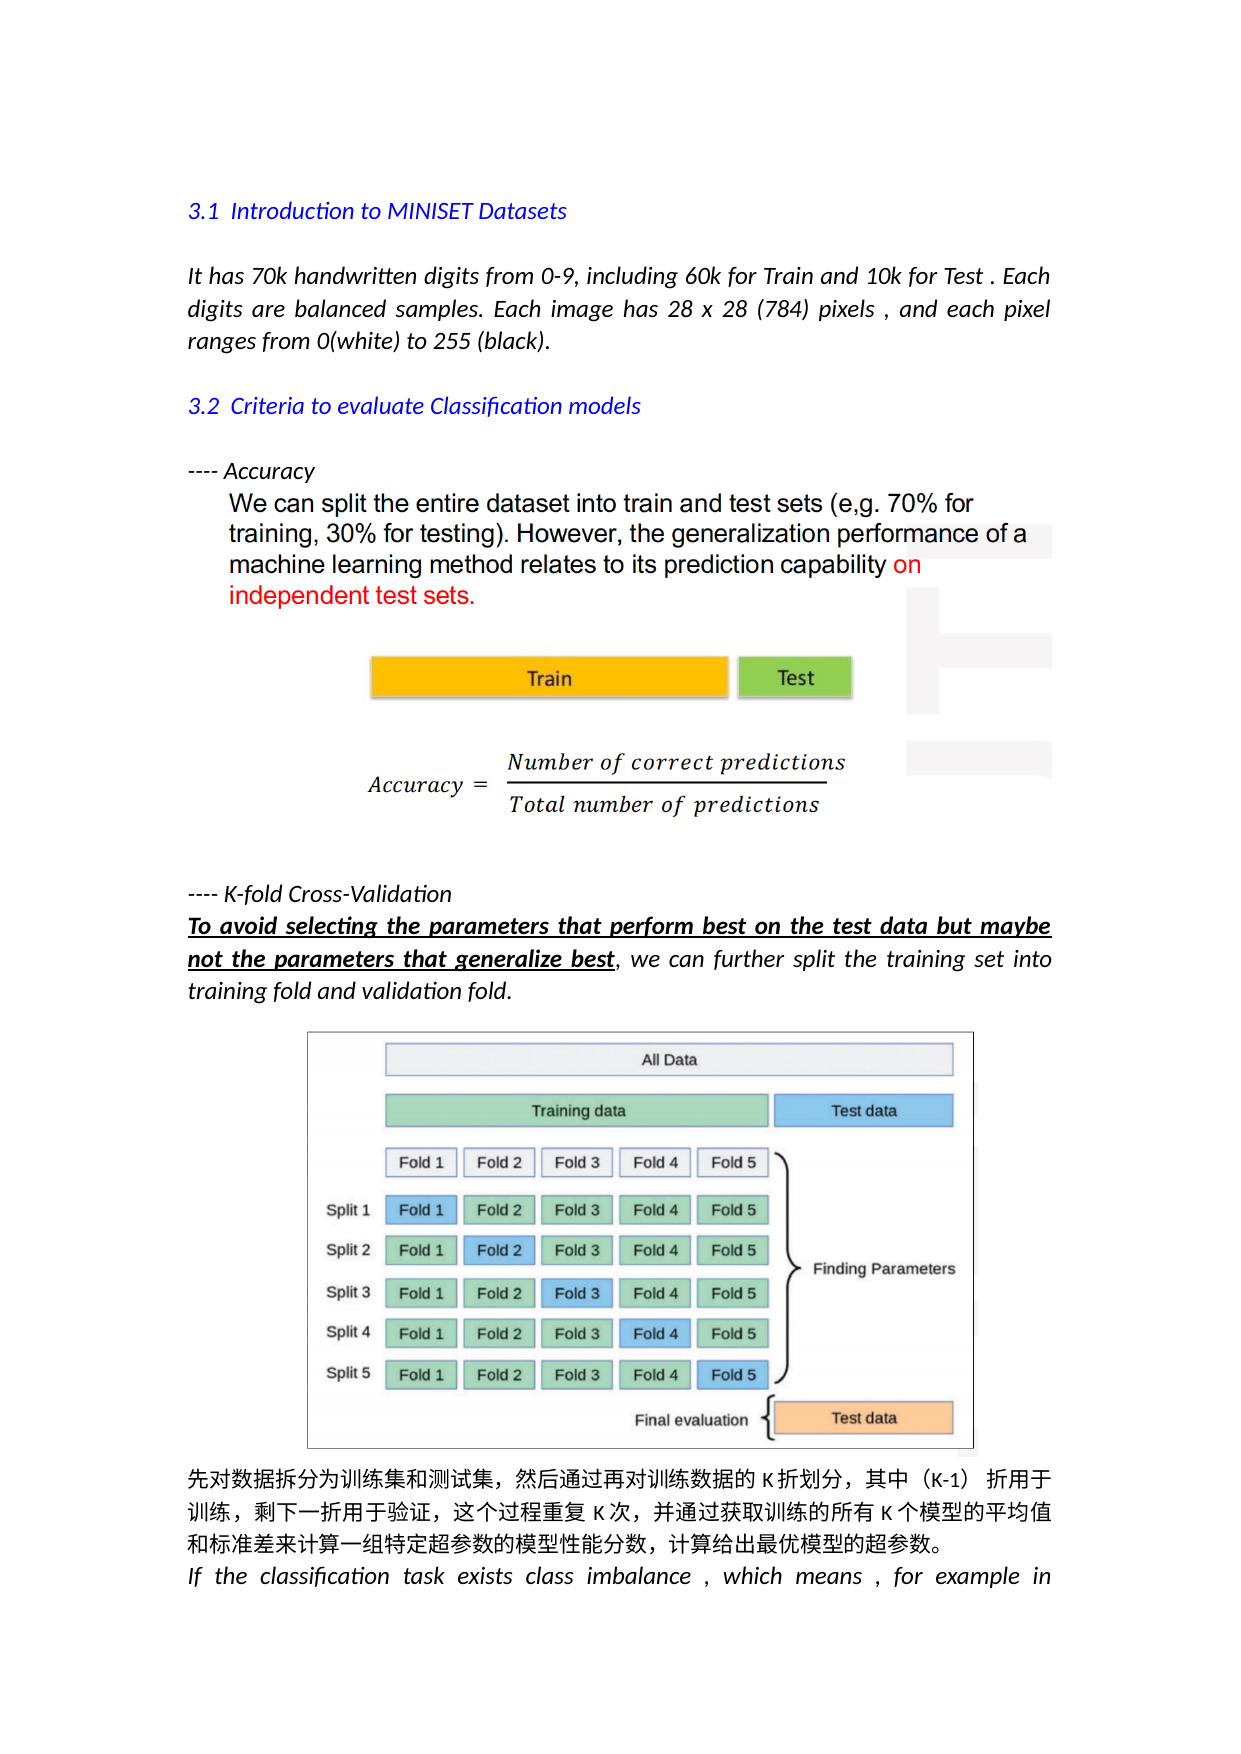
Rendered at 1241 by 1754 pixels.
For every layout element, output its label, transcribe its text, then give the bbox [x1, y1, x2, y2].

list 先对数据拆分为训练集和测试集，然后通过再对训练数据的K折划分，其中（K-1） 折用于训练，剩下一折用于验证，这个过程重复K次，并通过获取训练的所有K个模型的平均值和标准差来计算一组特定超参数的模型性能分数，计算给出最优模型的超参数。 [187, 1462, 1053, 1559]
picture [187, 487, 1053, 845]
list 3.1 Introduction to MINISET Datasets [187, 194, 1053, 227]
picture [262, 1007, 978, 1457]
list 3.2 Criteria to evaluate Classification models [187, 389, 1053, 422]
list ---- K-fold Cross-Validation [187, 877, 1053, 909]
list It has 70k handwritten digits from 0-9, including 60k for Train and 10k for Test . Each digits are balanced samples. Each image has 28 x 28 (784) pixels , and each pixel ranges from 0(white) to 255 (black). [187, 259, 1053, 357]
list ---- Accuracy [187, 454, 1053, 487]
list To avoid selecting the parameters that perform best on the test data but maybe not the parameters that generalize best, we can further split the training set into training fold and validation fold. [187, 909, 1053, 1007]
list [187, 1559, 1053, 1592]
